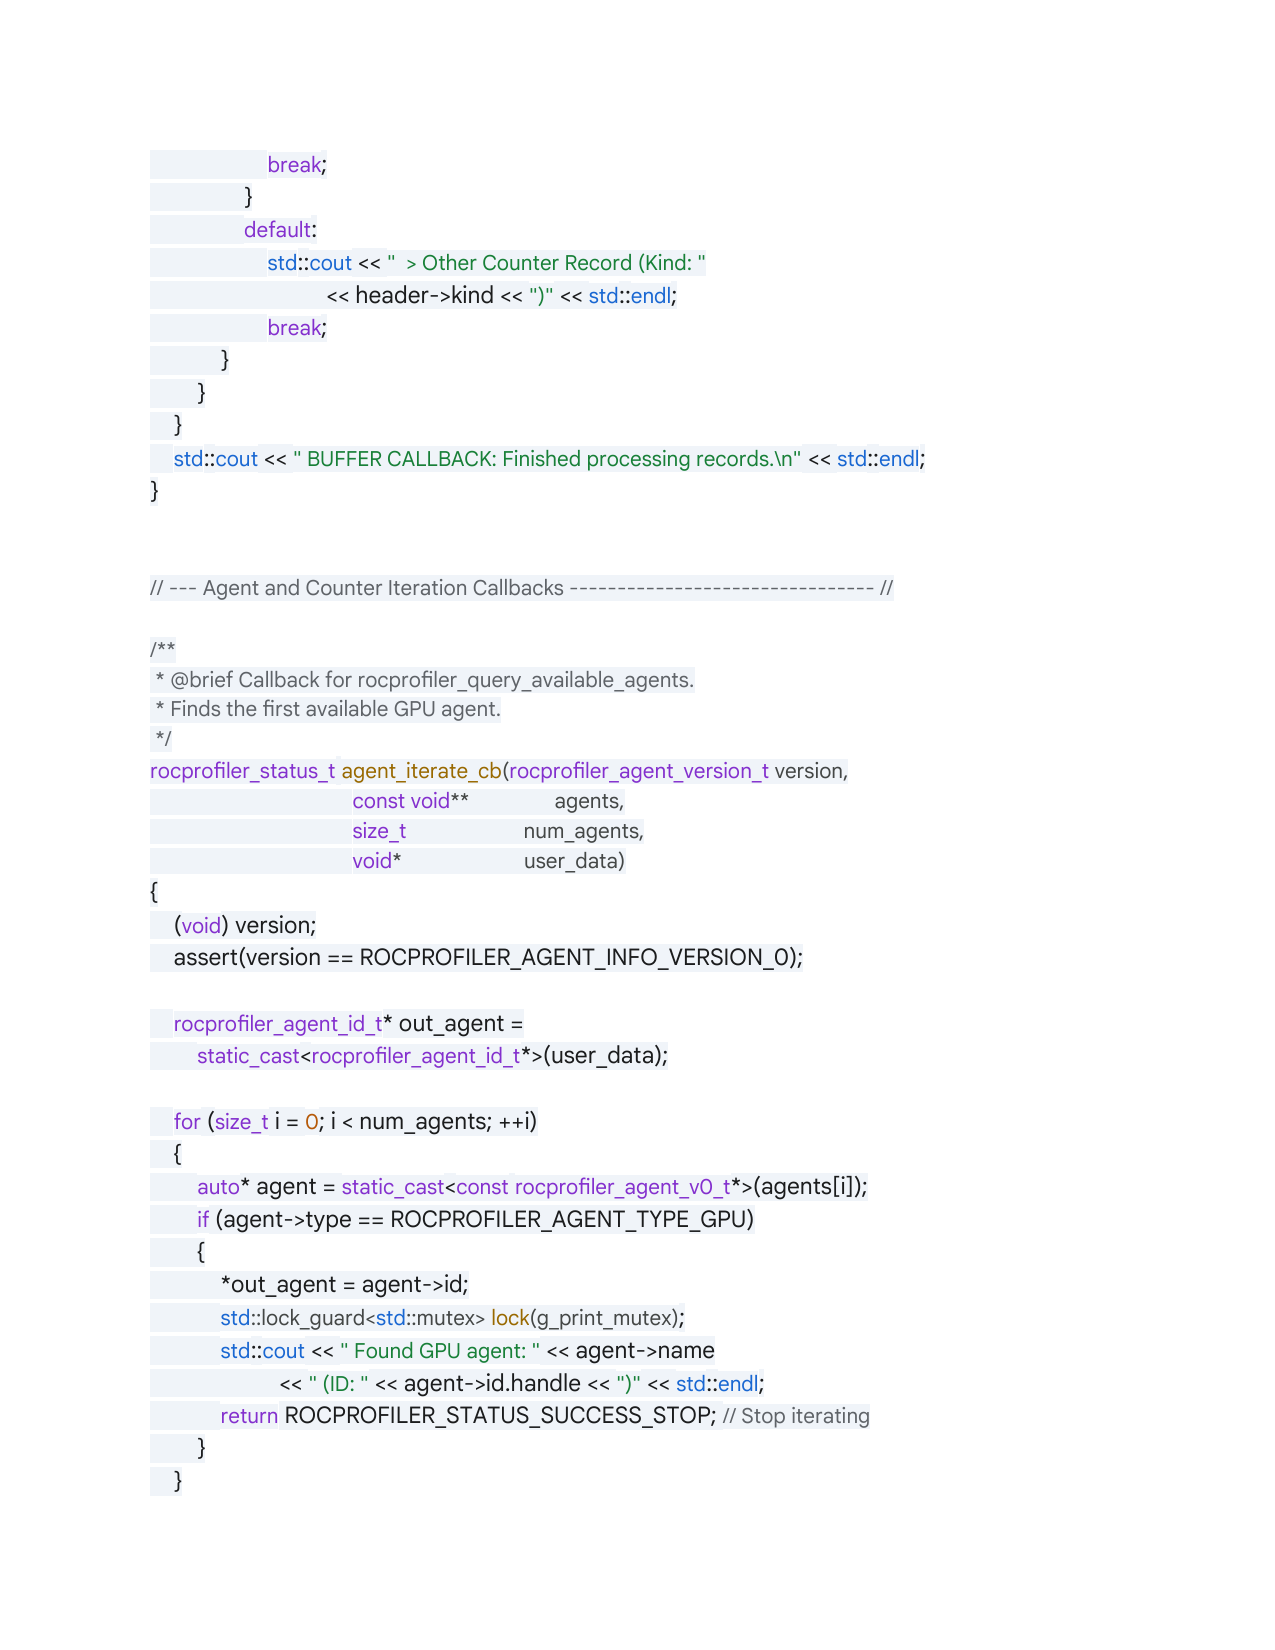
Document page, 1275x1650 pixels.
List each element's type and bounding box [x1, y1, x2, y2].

text [150, 150, 1125, 1496]
